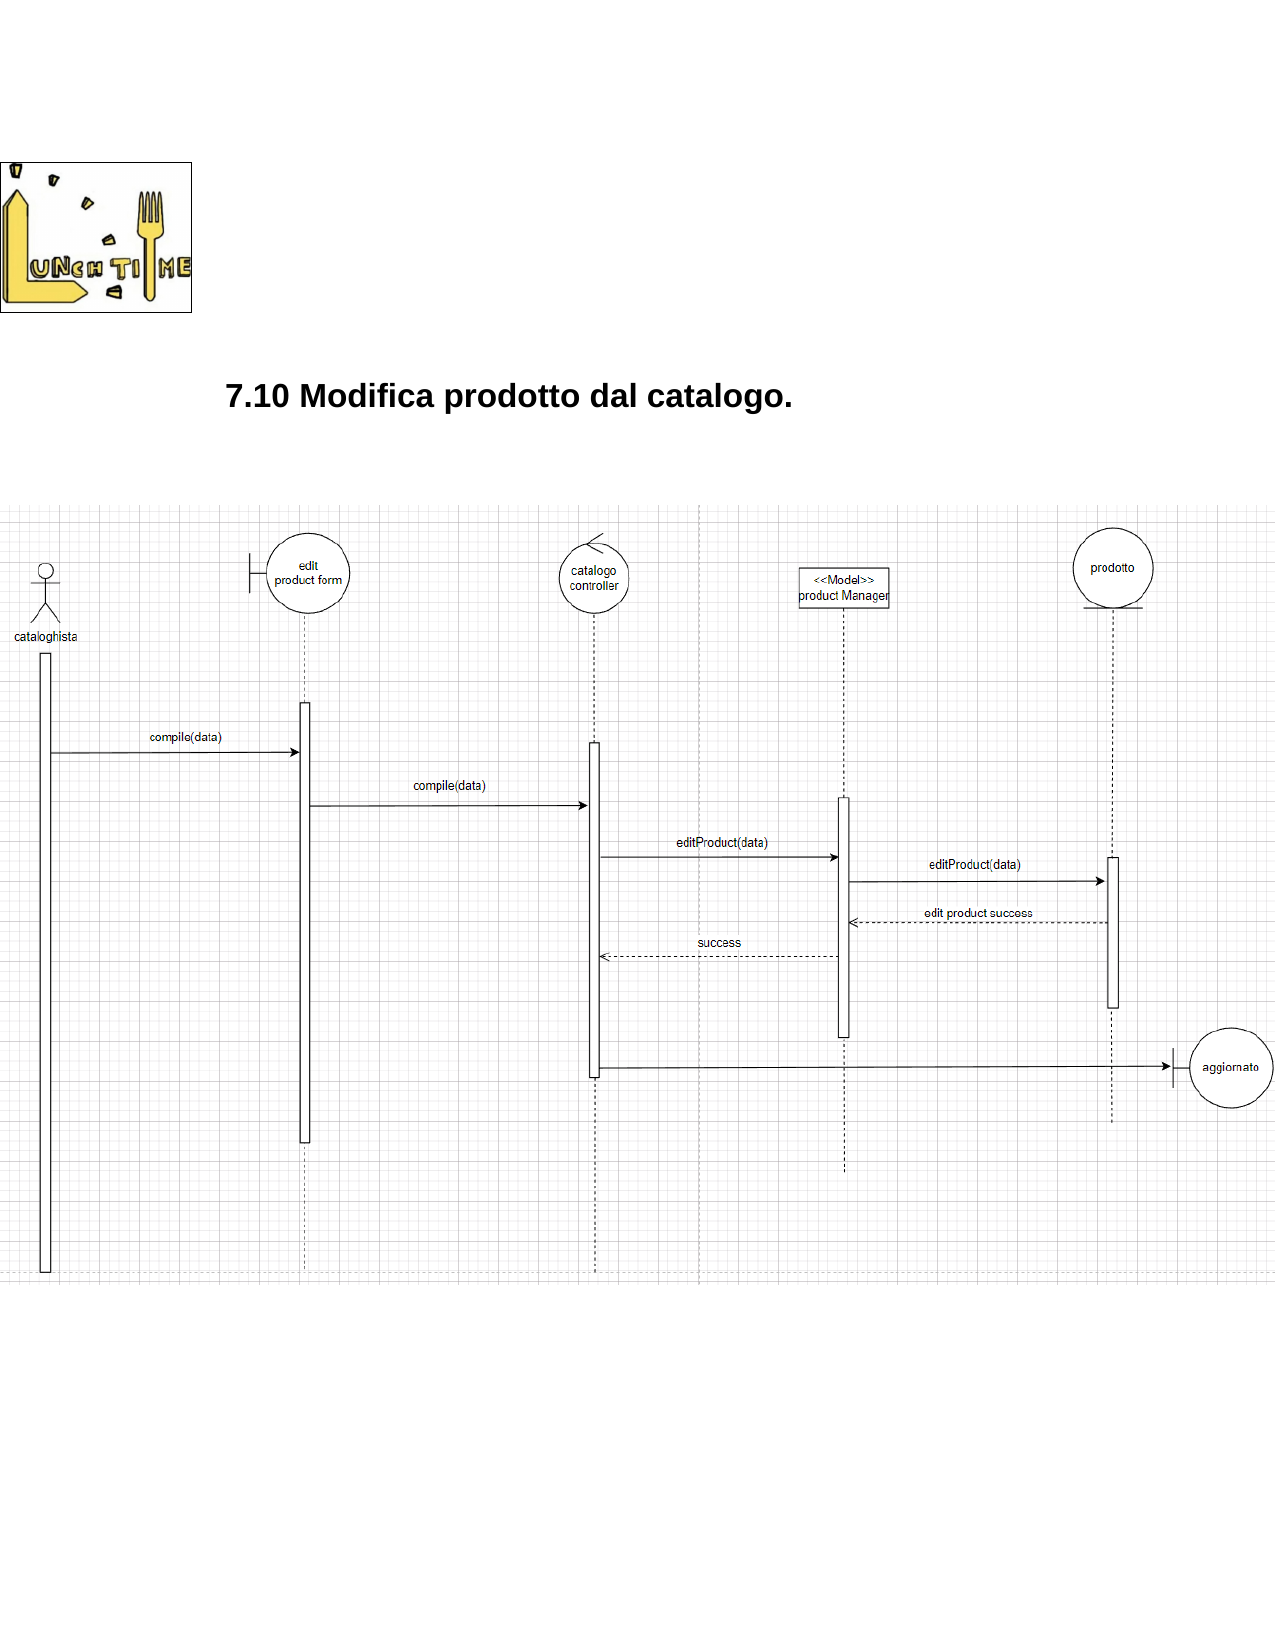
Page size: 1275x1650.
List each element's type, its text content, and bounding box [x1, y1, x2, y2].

picture [0, 505, 1275, 1285]
text 7.10 Modifica prodotto dal catalogo. [150, 376, 1125, 414]
picture [1, 163, 191, 312]
